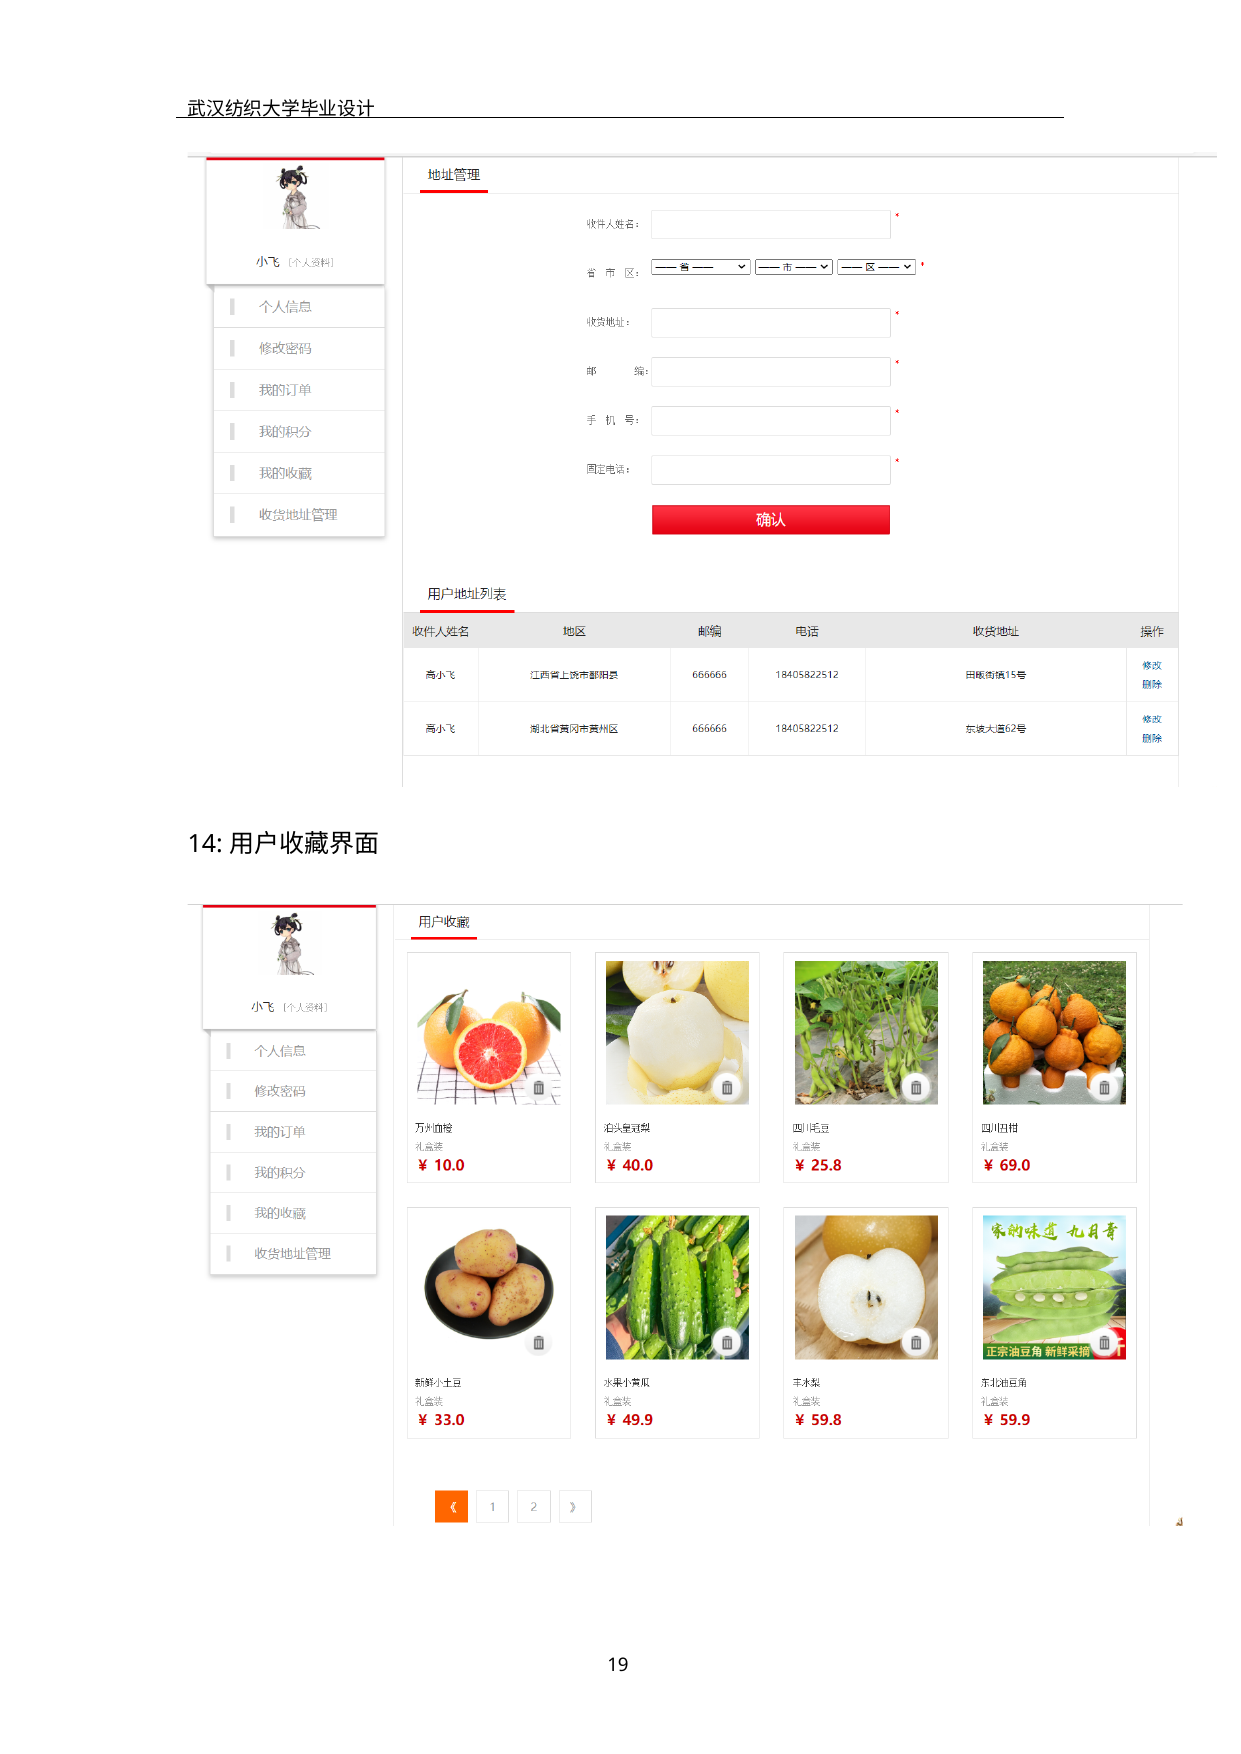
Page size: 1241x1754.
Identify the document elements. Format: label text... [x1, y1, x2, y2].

picture [187, 904, 1183, 1526]
picture [187, 152, 1217, 787]
subtitle 14: 用户收藏界面 [187, 824, 1114, 860]
